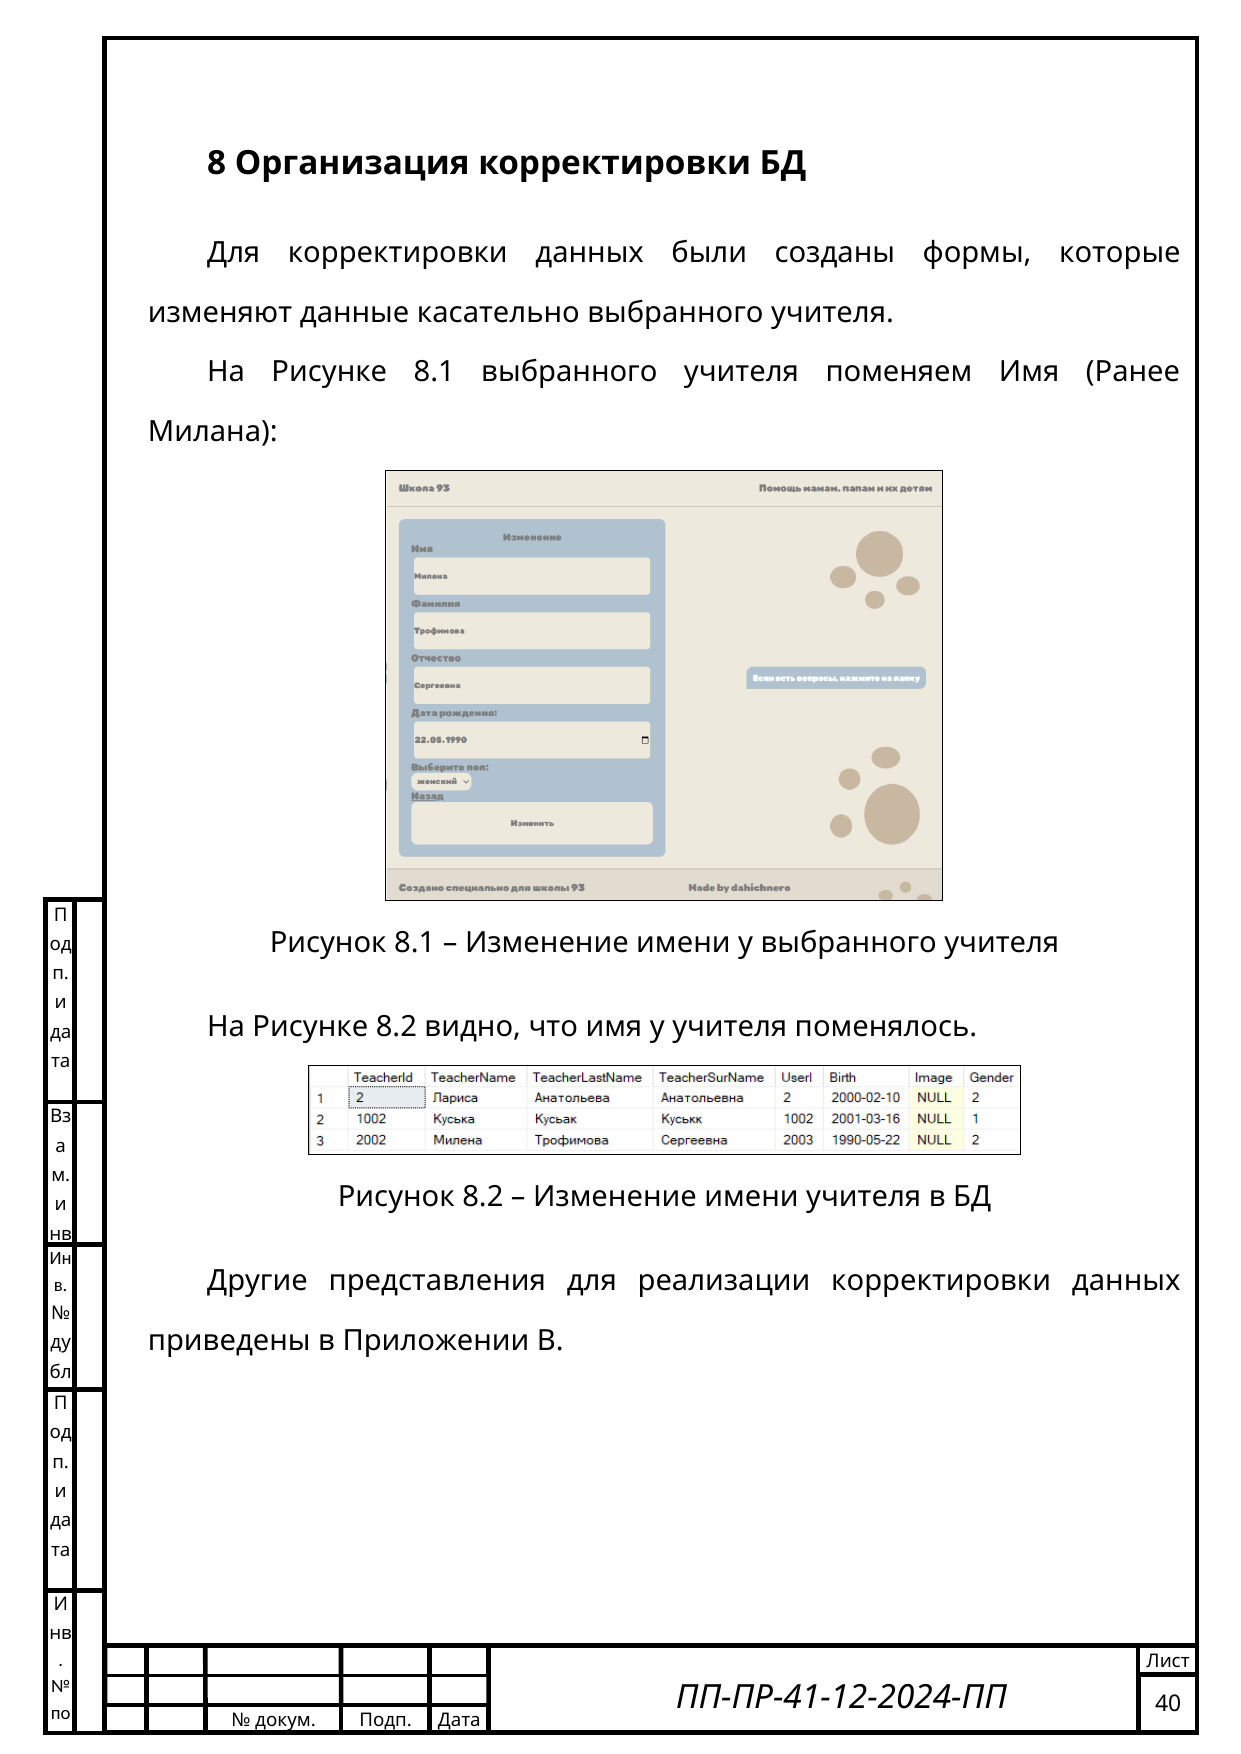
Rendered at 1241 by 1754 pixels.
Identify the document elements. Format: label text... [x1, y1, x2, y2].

text Для корректировки данных были созданы формы, которые изменяют данные касательно выбранного учителя. [148, 232, 1181, 331]
text Рисунок 8.1 – Изменение имени у выбранного учителя [148, 921, 1181, 961]
text Другие представления для реализации корректировки данных приведены в Приложении В. [148, 1259, 1181, 1358]
text На Рисунке 8.1 выбранного учителя поменяем Имя (Ранее Милана): [148, 351, 1181, 450]
picture [309, 1066, 1020, 1154]
text На Рисунке 8.2 видно, что имя у учителя поменялось. [148, 1005, 1181, 1045]
subtitle 8 Организация корректировки БД [148, 138, 1181, 184]
picture [386, 471, 942, 900]
text Рисунок 8.2 – Изменение имени учителя в БД [148, 1175, 1181, 1214]
